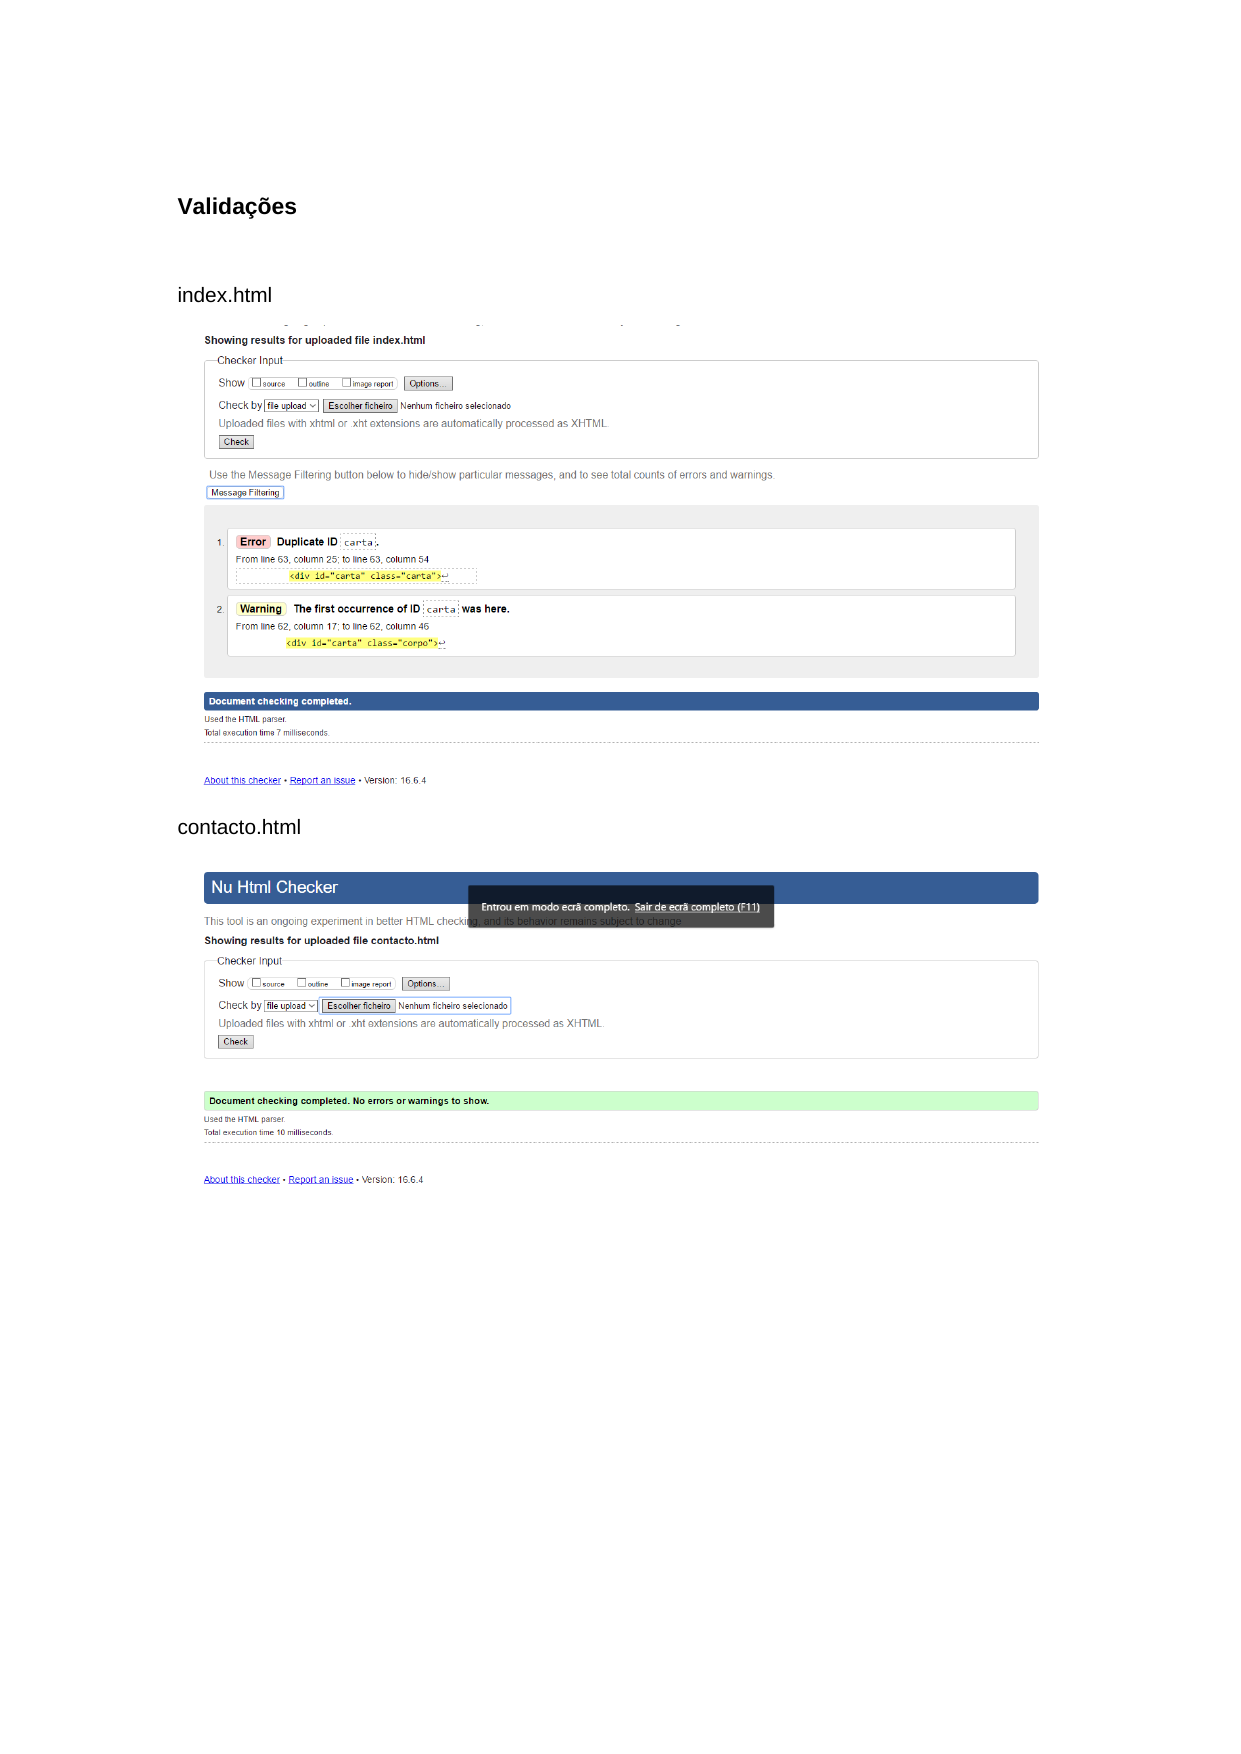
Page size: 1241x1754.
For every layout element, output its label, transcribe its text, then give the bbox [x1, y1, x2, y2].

text index.html [177, 283, 1063, 307]
text Validações [177, 193, 1063, 219]
text contacto.html [177, 814, 1063, 838]
picture [177, 325, 1063, 796]
picture [177, 857, 1063, 1198]
